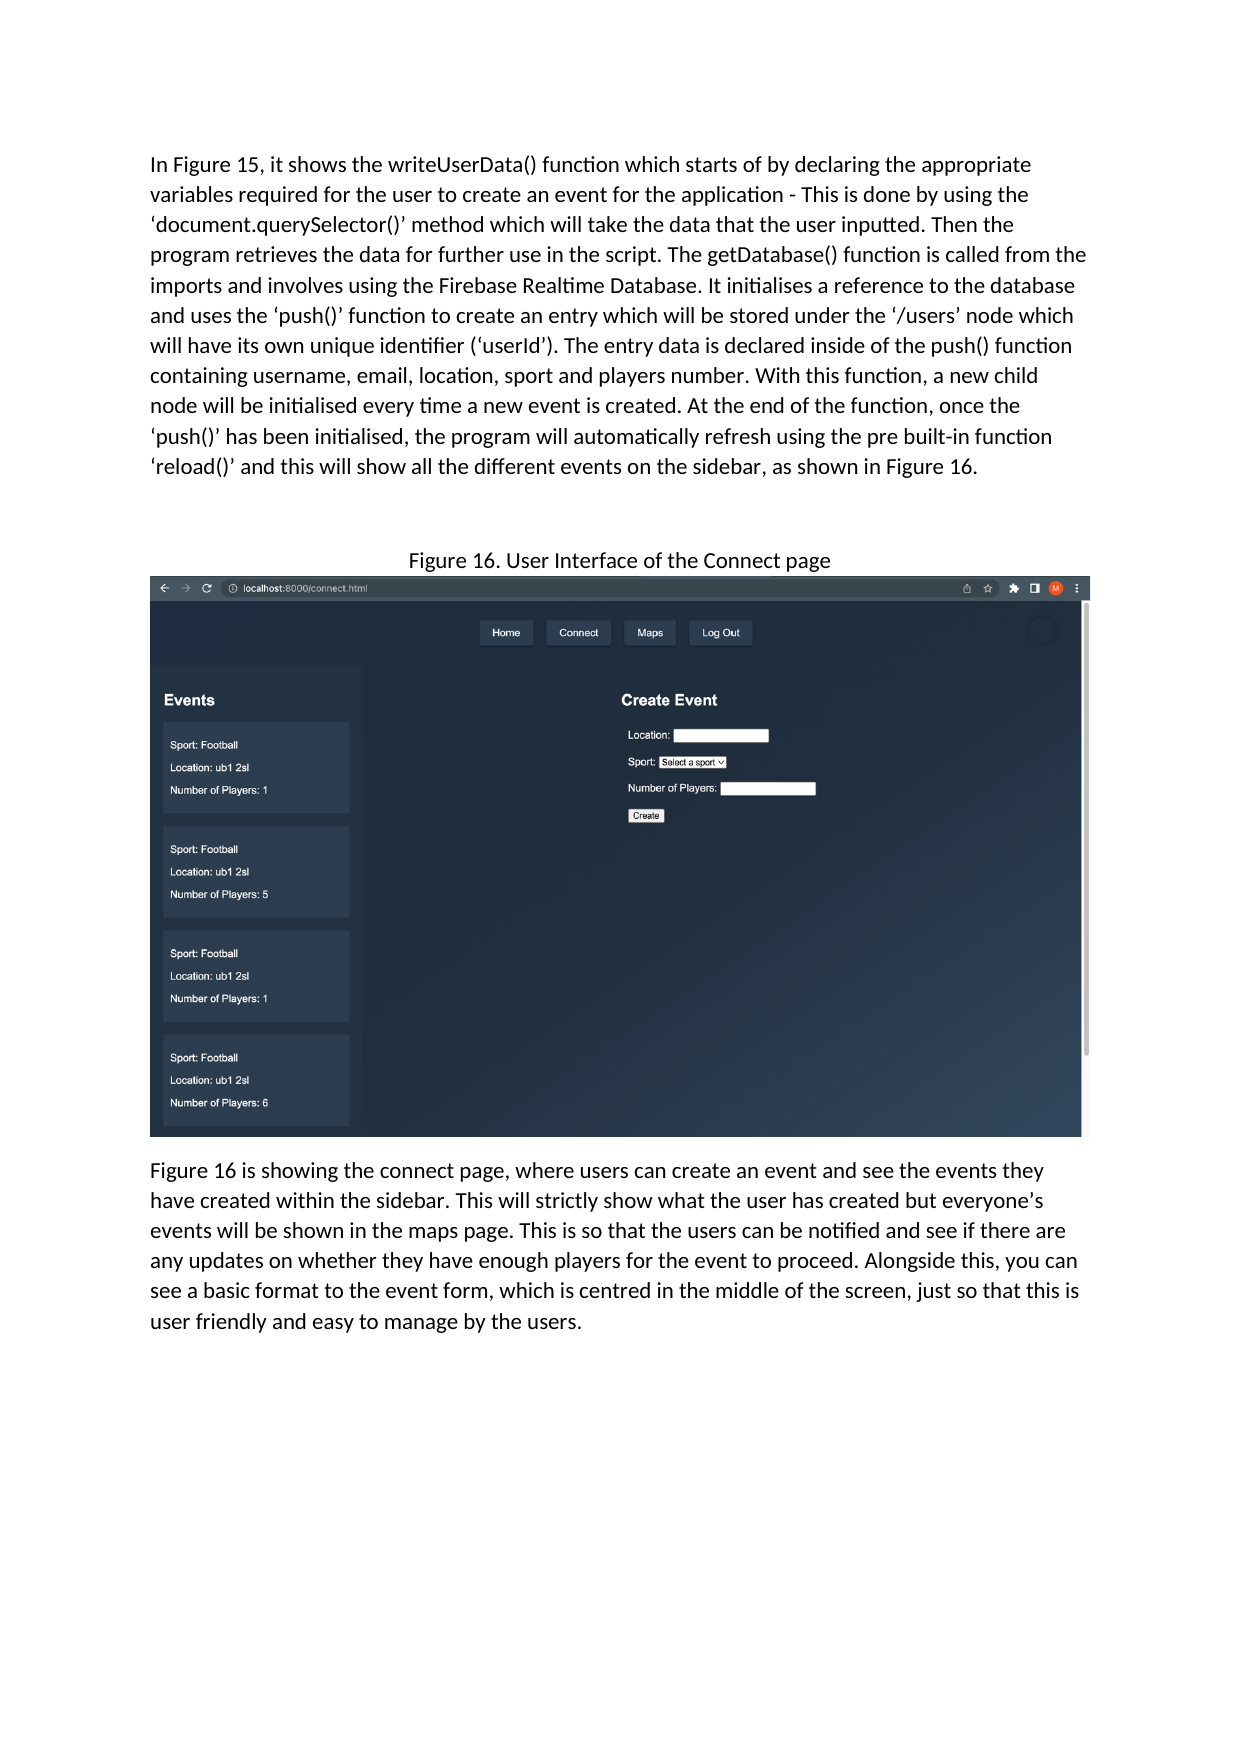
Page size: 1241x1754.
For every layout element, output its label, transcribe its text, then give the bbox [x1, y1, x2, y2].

picture [150, 576, 1091, 1137]
text Figure 16 is showing the connect page, where users can create an event and see the events they have created within the sidebar. This will strictly show what the user has created but everyone’s events will be shown in the maps page. This is so that the users can be notified and see if there are any updates on whether they have enough players for the event to proceed. Alongside this, you can see a basic format to the event form, which is centred in the middle of the screen, just so that this is user friendly and easy to manage by the users. [150, 1156, 1090, 1335]
text In Figure 15, it shows the writeUserData() function which starts of by declaring the appropriate variables required for the user to create an event for the application - This is done by using the ‘document.querySelector()’ method which will take the data that the user inputted. Then the program retrieves the data for further use in the script. The getDatabase() function is called from the imports and involves using the Firebase Realtime Database. It initialises a reference to the database and uses the ‘push()’ function to create an entry which will be stored under the ‘/users’ node which will have its own unique identifier (‘userId’). The entry data is declared inside of the push() function containing username, email, location, sport and players number. With this function, a new child node will be initialised every time a new event is created. At the end of the function, once the ‘push()’ has been initialised, the program will automatically refresh using the pre built-in function ‘reload()’ and this will show all the different events on the sidebar, as shown in Figure 16. [150, 150, 1090, 480]
text Figure 16. User Interface of the Connect page [150, 546, 1090, 576]
